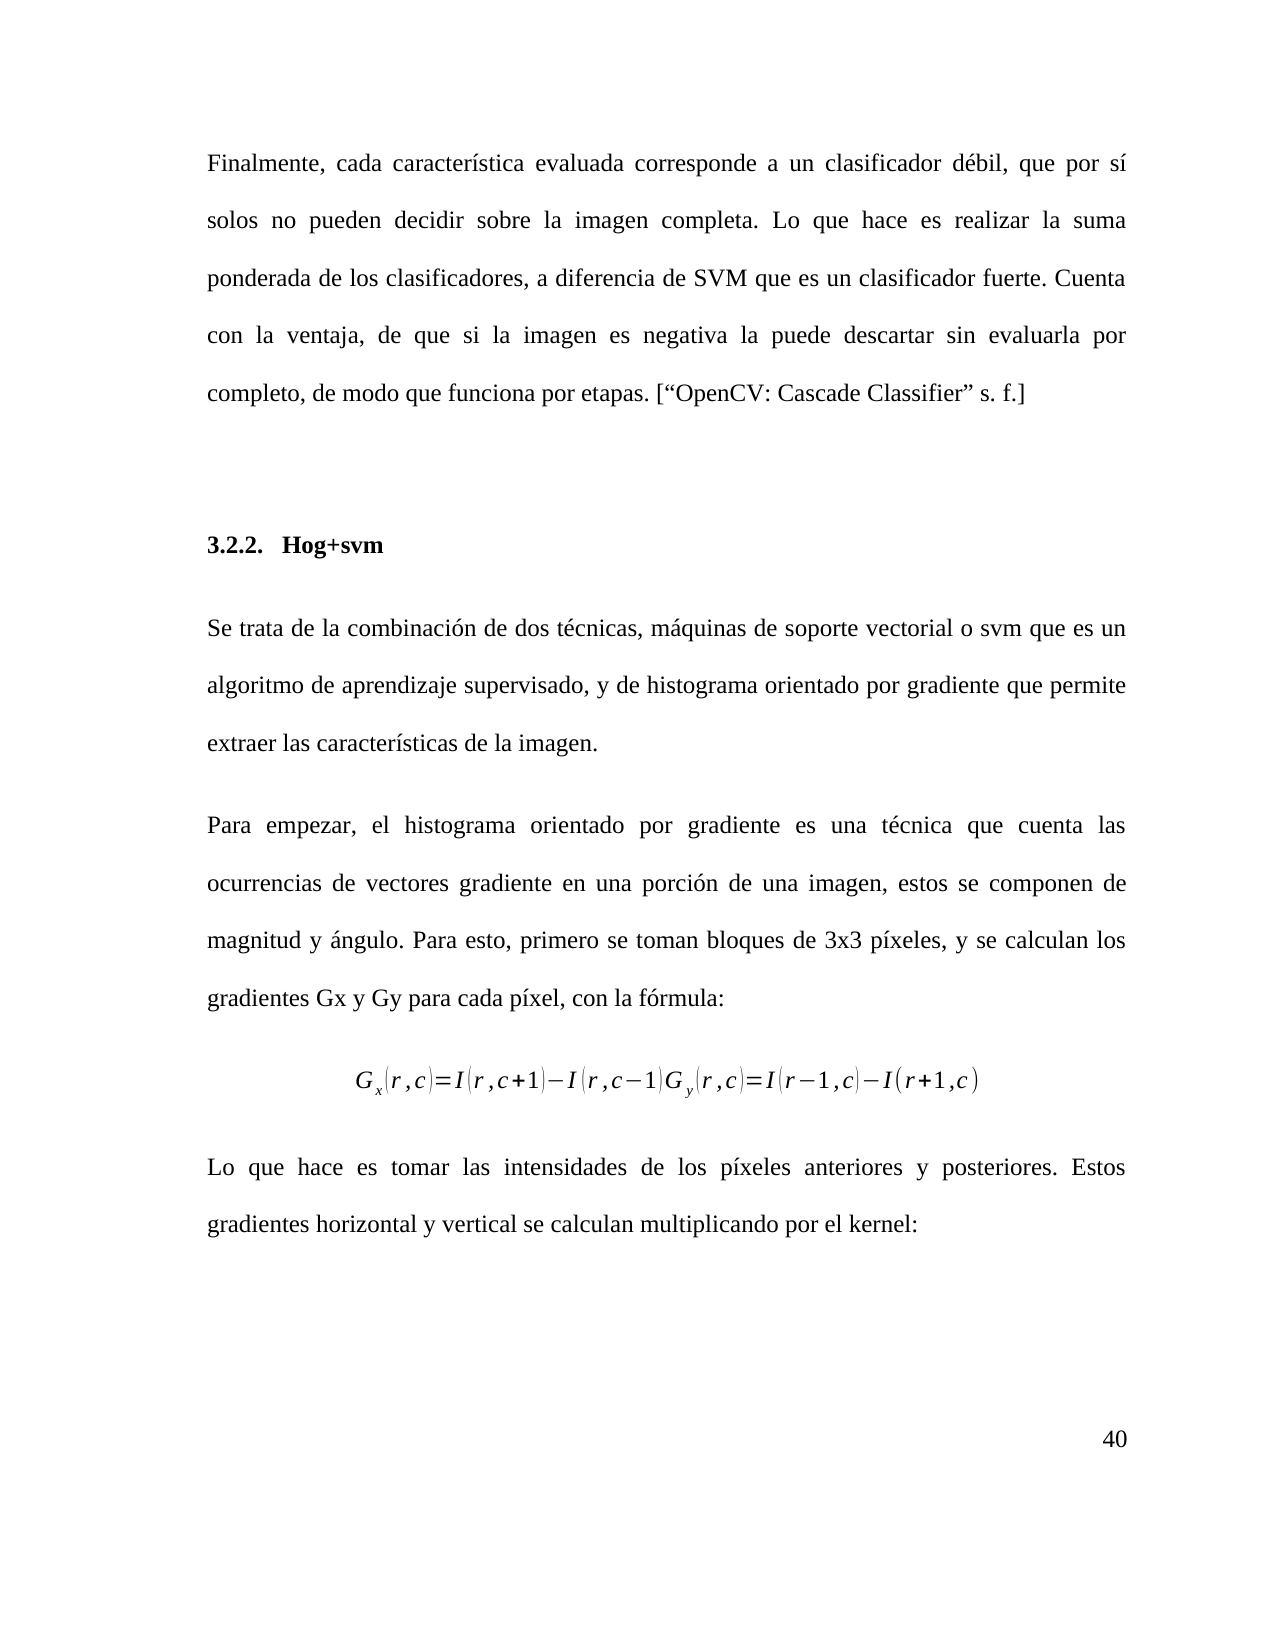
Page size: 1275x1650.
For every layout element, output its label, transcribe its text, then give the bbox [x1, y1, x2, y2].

text Se trata de la combinación de dos técnicas, máquinas de soporte vectorial o svm que es un algoritmo de aprendizaje supervisado, y de histograma orientado por gradiente que permite extraer las características de la imagen. [207, 613, 1127, 756]
text Lo que hace es tomar las intensidades de los píxeles anteriores y posteriores. Estos gradientes horizontal y vertical se calculan multiplicando por el kernel: [207, 1152, 1127, 1238]
text Finalmente, cada característica evaluada corresponde a un clasificador débil, que por sí solos no pueden decidir sobre la imagen completa. Lo que hace es realizar la suma ponderada de los clasificadores, a diferencia de SVM que es un clasificador fuerte. Cuenta con la ventaja, de que si la imagen es negativa la puede descartar sin evaluarla por completo, de modo que funciona por etapas. [“OpenCV: Cascade Classifier” s. f.] [207, 148, 1127, 406]
subtitle Hog+svm [207, 530, 1127, 559]
text Para empezar, el histograma orientado por gradiente es una técnica que cuenta las ocurrencias de vectores gradiente en una porción de una imagen, estos se componen de magnitud y ángulo. Para esto, primero se toman bloques de 3x3 píxeles, y se calculan los gradientes Gx y Gy para cada píxel, con la fórmula: [207, 810, 1127, 1011]
